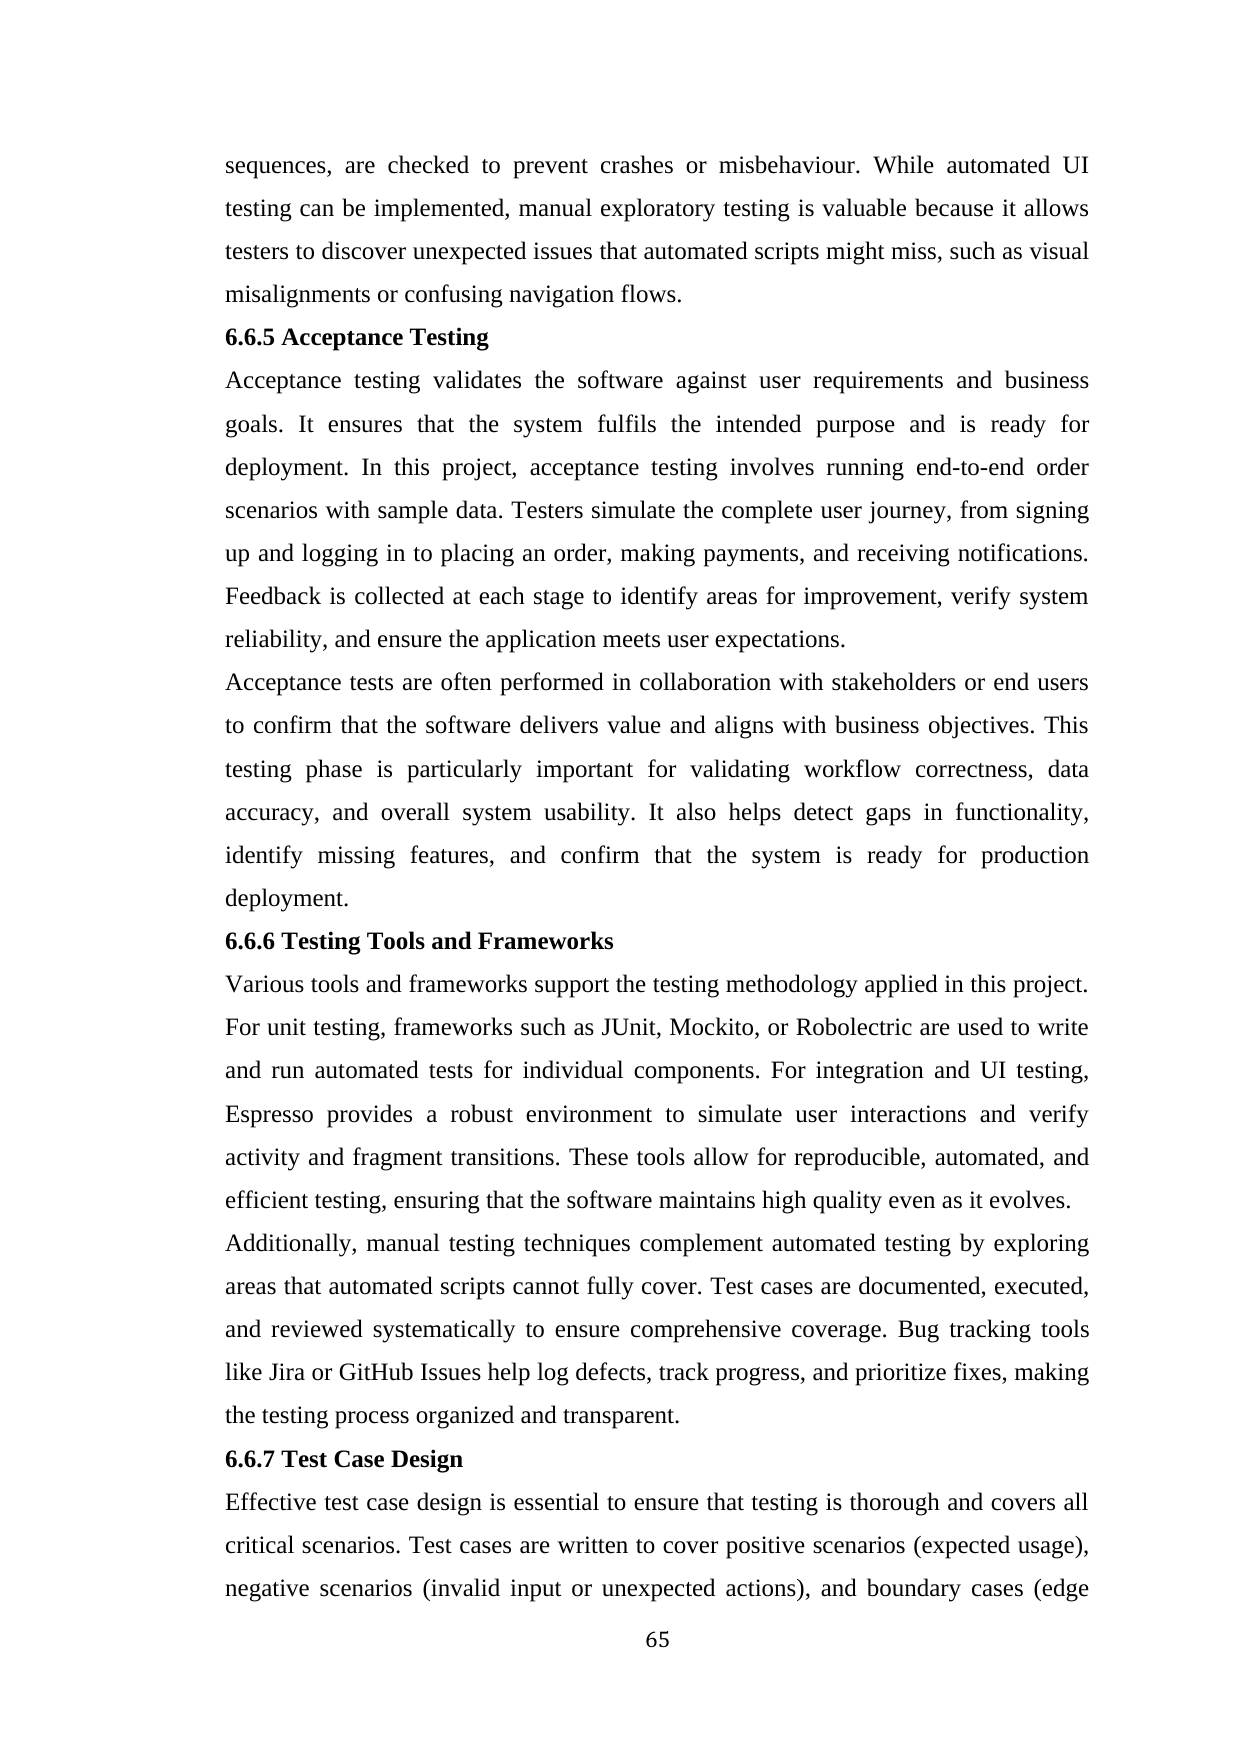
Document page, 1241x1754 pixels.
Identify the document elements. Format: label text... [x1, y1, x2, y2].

text 6.6.6 Testing Tools and Frameworks [225, 926, 1090, 955]
text Acceptance testing validates the software against user requirements and business goals. It ensures that the system fulfils the intended purpose and is ready for deployment. In this project, acceptance testing involves running end-to-end order scenarios with sample data. Testers simulate the complete user journey, from signing up and logging in to placing an order, making payments, and receiving notifications. Feedback is collected at each stage to identify areas for improvement, verify system reliability, and ensure the application meets user expectations. [225, 366, 1090, 653]
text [225, 150, 1090, 308]
text 6.6.5 Acceptance Testing [225, 322, 1090, 351]
text 6.6.7 Test Case Design [225, 1444, 1090, 1472]
text Acceptance tests are often performed in collaboration with stakeholders or end users to confirm that the software delivers value and aligns with business objectives. This testing phase is particularly important for validating workflow correctness, data accuracy, and overall system usability. It also helps detect gaps in functionality, identify missing features, and confirm that the system is ready for production deployment. [225, 667, 1090, 912]
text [225, 1487, 1090, 1602]
text Various tools and frameworks support the testing methodology applied in this project. For unit testing, frameworks such as JUnit, Mockito, or Robolectric are used to write and run automated tests for individual components. For integration and UI testing, Espresso provides a robust environment to simulate user interactions and verify activity and fragment transitions. These tools allow for reproducible, automated, and efficient testing, ensuring that the software maintains high quality even as it evolves. [225, 969, 1090, 1214]
text Additionally, manual testing techniques complement automated testing by exploring areas that automated scripts cannot fully cover. Test cases are documented, executed, and reviewed systematically to ensure comprehensive coverage. Bug tracking tools like Jira or GitHub Issues help log defects, track progress, and prioritize fixes, making the testing process organized and transparent. [225, 1228, 1090, 1429]
